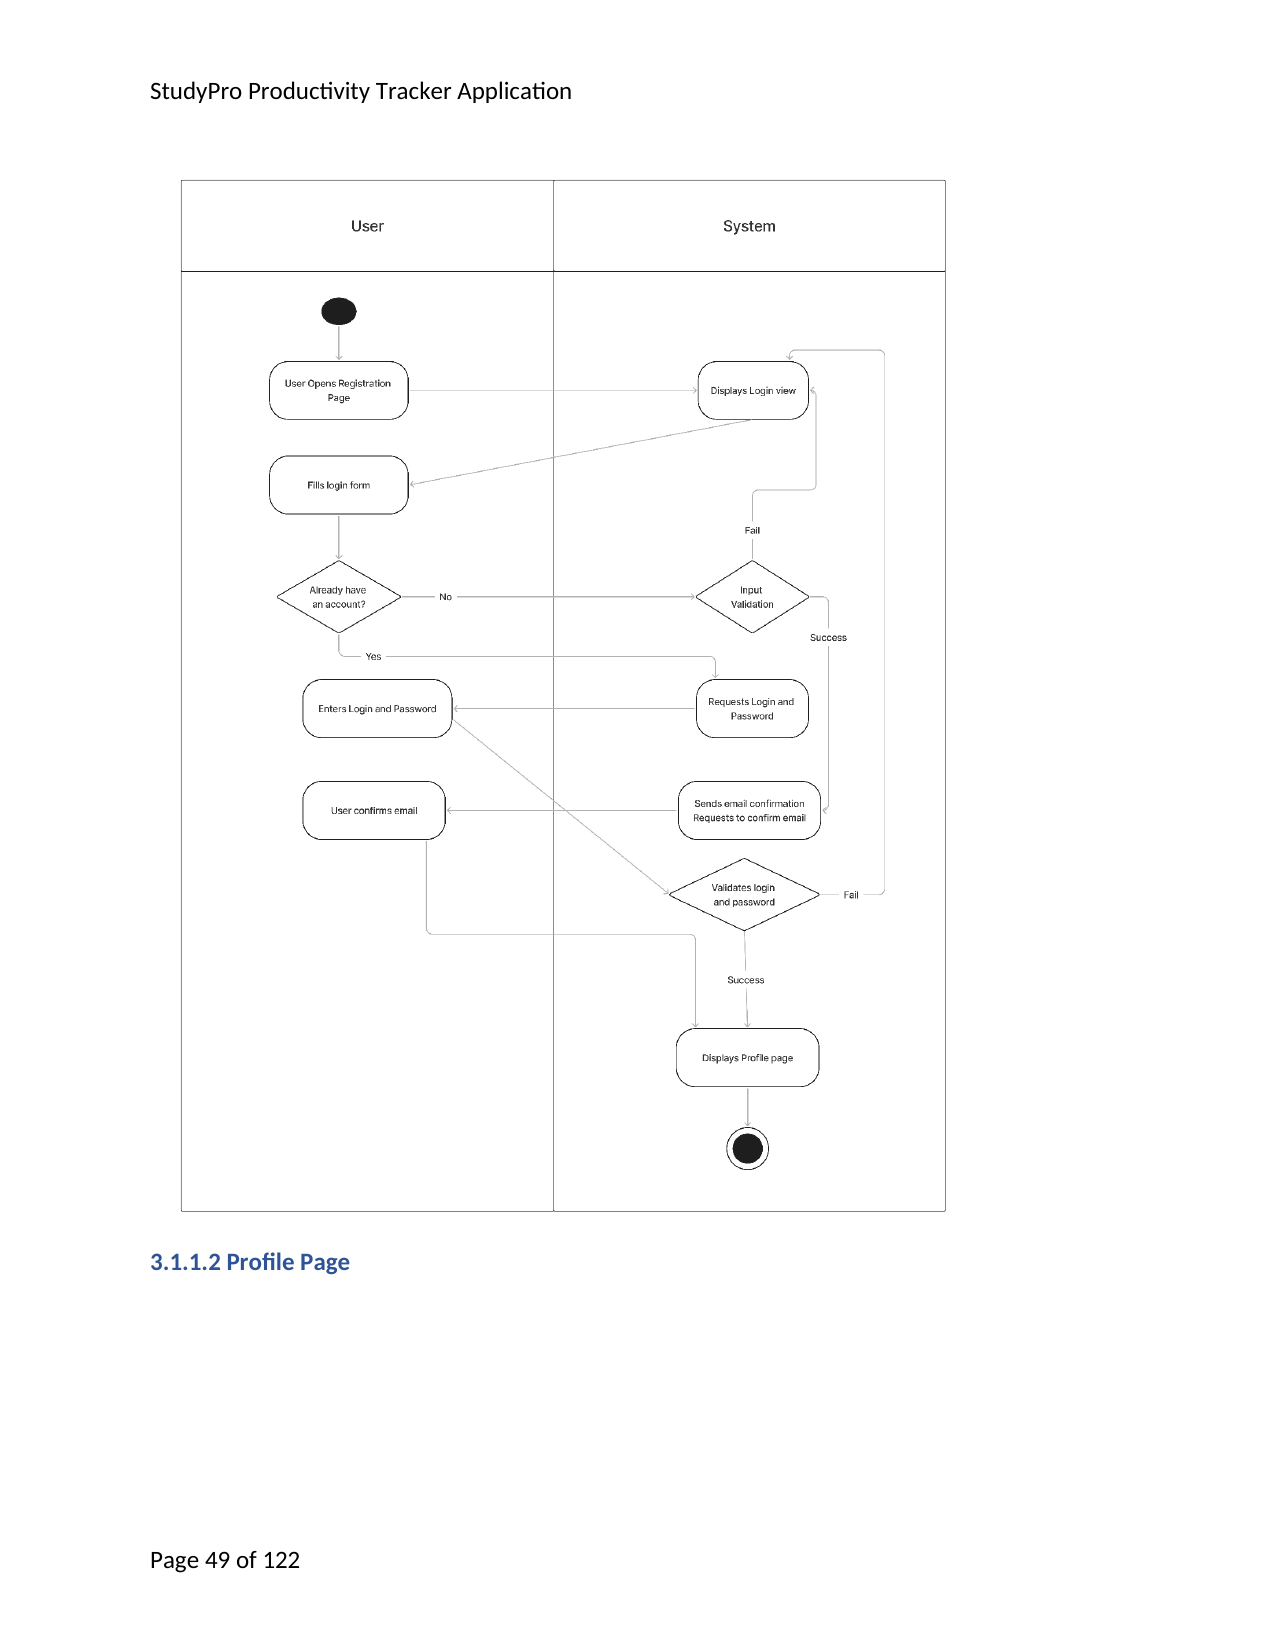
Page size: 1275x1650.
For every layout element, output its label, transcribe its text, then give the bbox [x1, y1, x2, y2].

picture [150, 150, 976, 1242]
subtitle 3.1.1.2 Profile Page [150, 1246, 1125, 1276]
